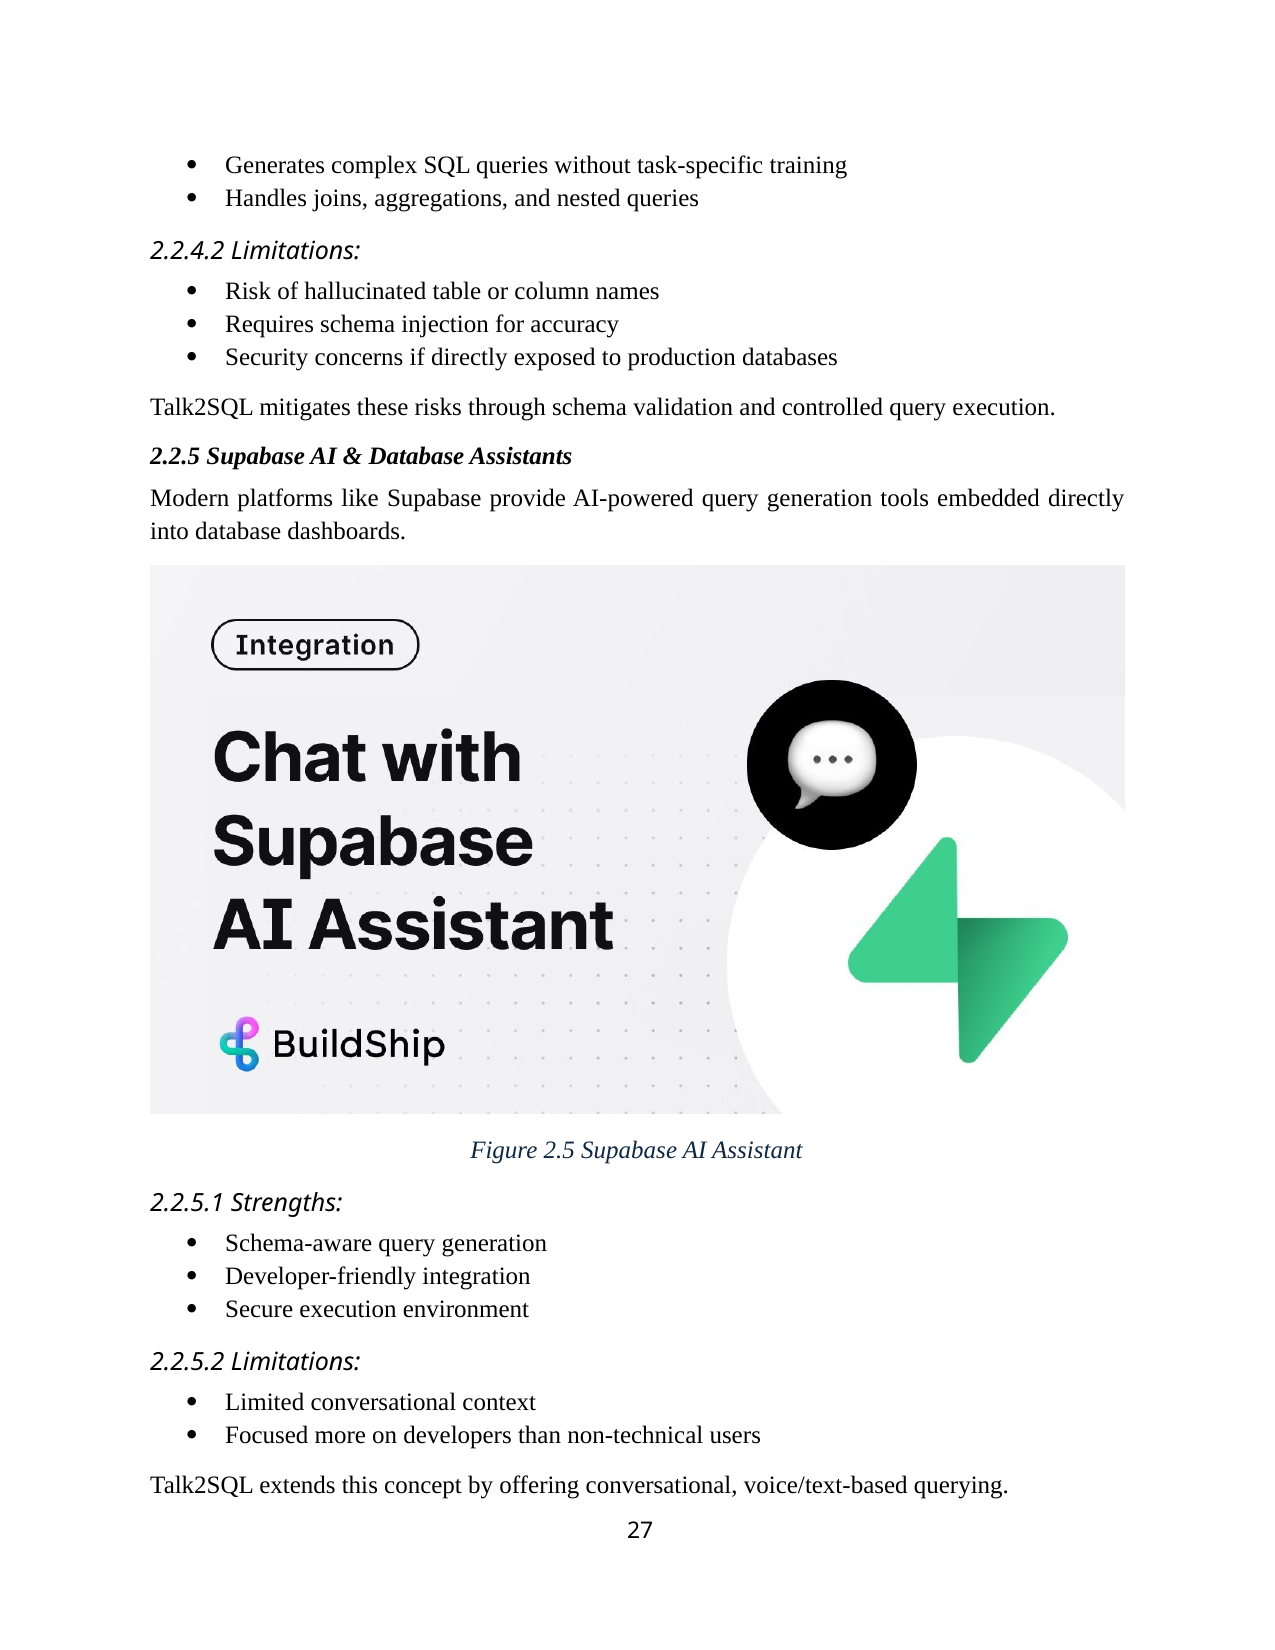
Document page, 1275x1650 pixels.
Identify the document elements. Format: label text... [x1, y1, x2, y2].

list Security concerns if directly exposed to production databases [187, 342, 1125, 371]
list Focused more on developers than non-technical users [187, 1420, 1125, 1449]
list Schema-aware query generation [187, 1228, 1125, 1257]
subtitle 2.2.5.1 Strengths: [150, 1184, 1125, 1219]
text Talk2SQL extends this concept by offering conversational, voice/text-based querying. [150, 1470, 1125, 1498]
list Risk of hallucinated table or column names [187, 276, 1125, 305]
list Requires schema injection for accuracy [187, 309, 1125, 338]
text Modern platforms like Supabase provide AI-powered query generation tools embedded directly into database dashboards. [150, 483, 1125, 544]
subtitle 2.2.5 Supabase AI & Database Assistants [150, 441, 1125, 470]
list Developer-friendly integration [187, 1261, 1125, 1290]
list Handles joins, aggregations, and nested queries [187, 183, 1125, 212]
picture [150, 565, 1125, 1114]
text Talk2SQL mitigates these risks through schema validation and controlled query execution. [150, 392, 1125, 421]
list Generates complex SQL queries without task-specific training [187, 150, 1125, 179]
text Figure 2.5 Supabase AI Assistant [150, 1135, 1125, 1164]
list Secure execution environment [187, 1294, 1125, 1323]
subtitle 2.2.4.2 Limitations: [150, 233, 1125, 267]
list Limited conversational context [187, 1387, 1125, 1416]
subtitle 2.2.5.2 Limitations: [150, 1344, 1125, 1378]
